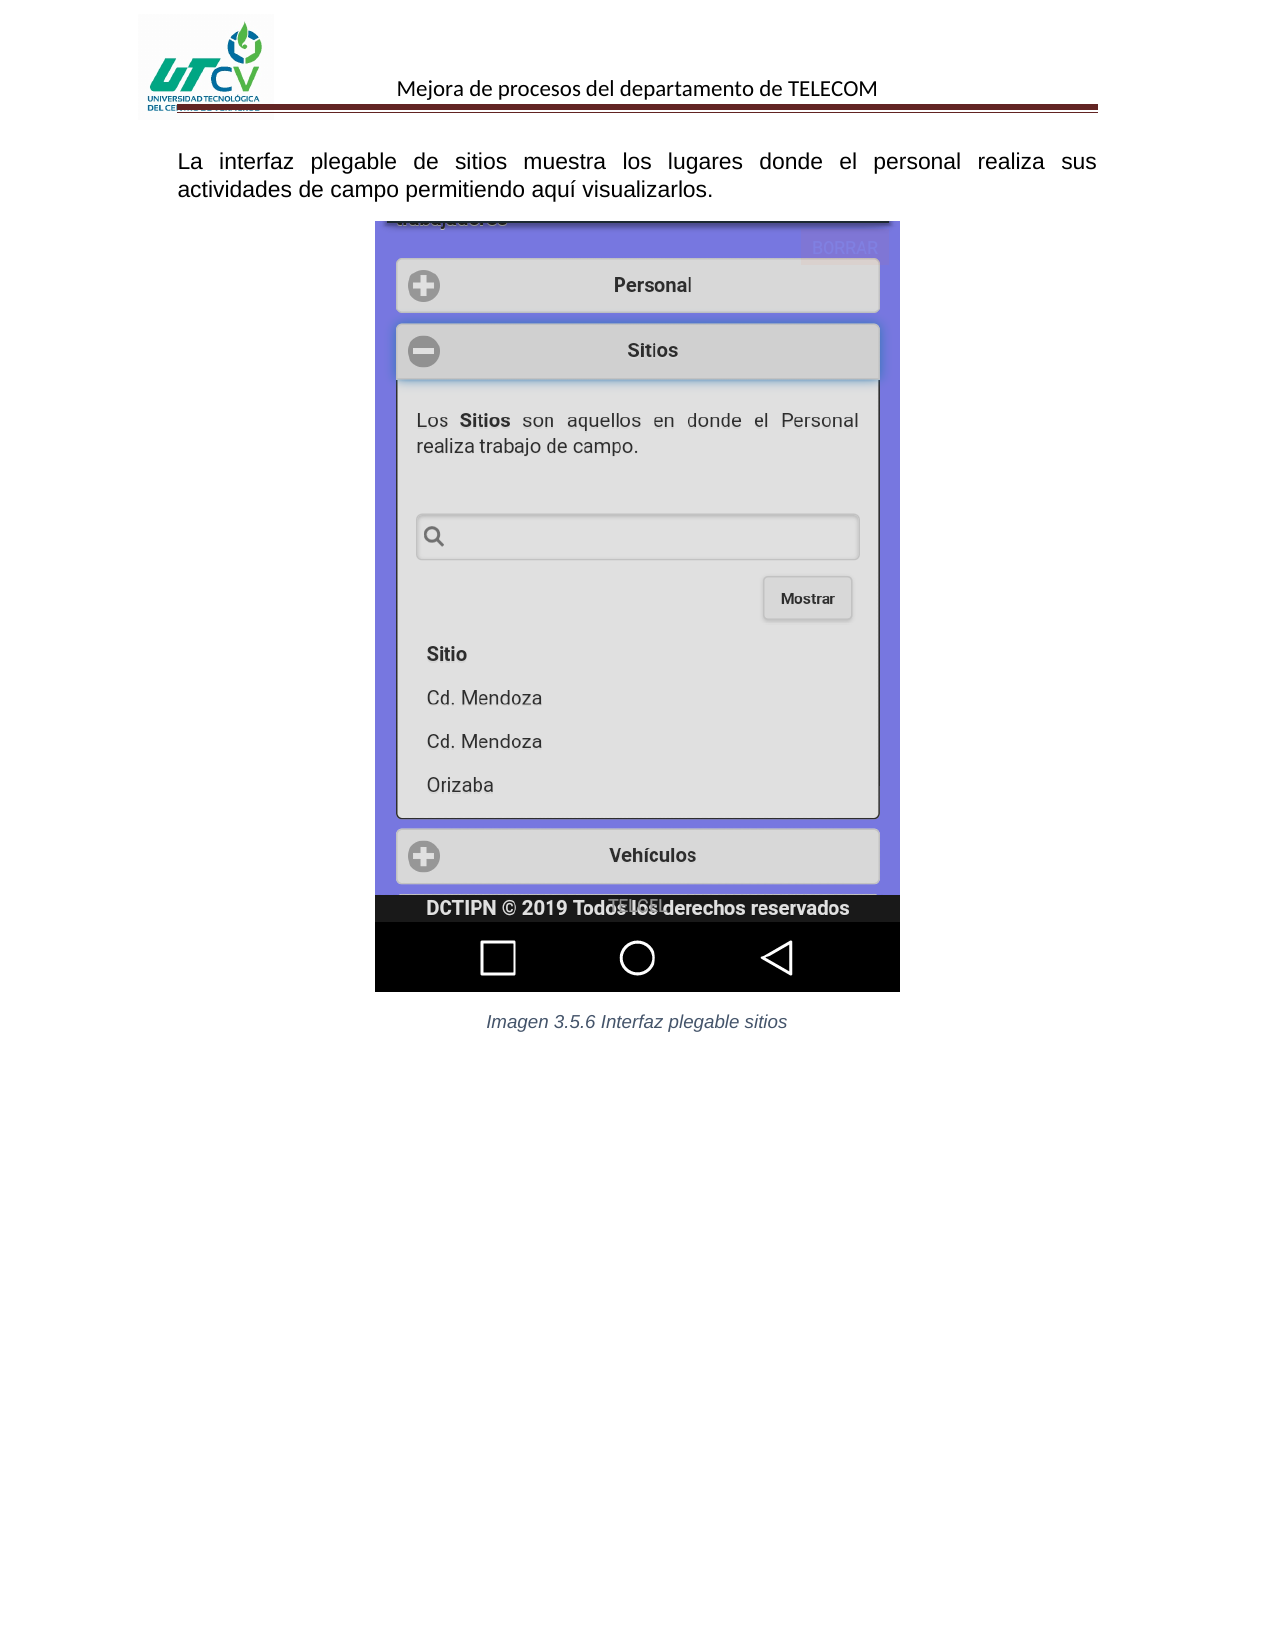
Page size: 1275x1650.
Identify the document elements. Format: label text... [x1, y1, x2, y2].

text La interfaz plegable de sitios muestra los lugares donde el personal realiza sus actividades de campo permitiendo aquí visualizarlos. [177, 148, 1098, 202]
picture [138, 14, 274, 120]
picture [375, 221, 900, 992]
text Imagen 3.5.6 Interfaz plegable sitios [177, 1010, 1098, 1032]
